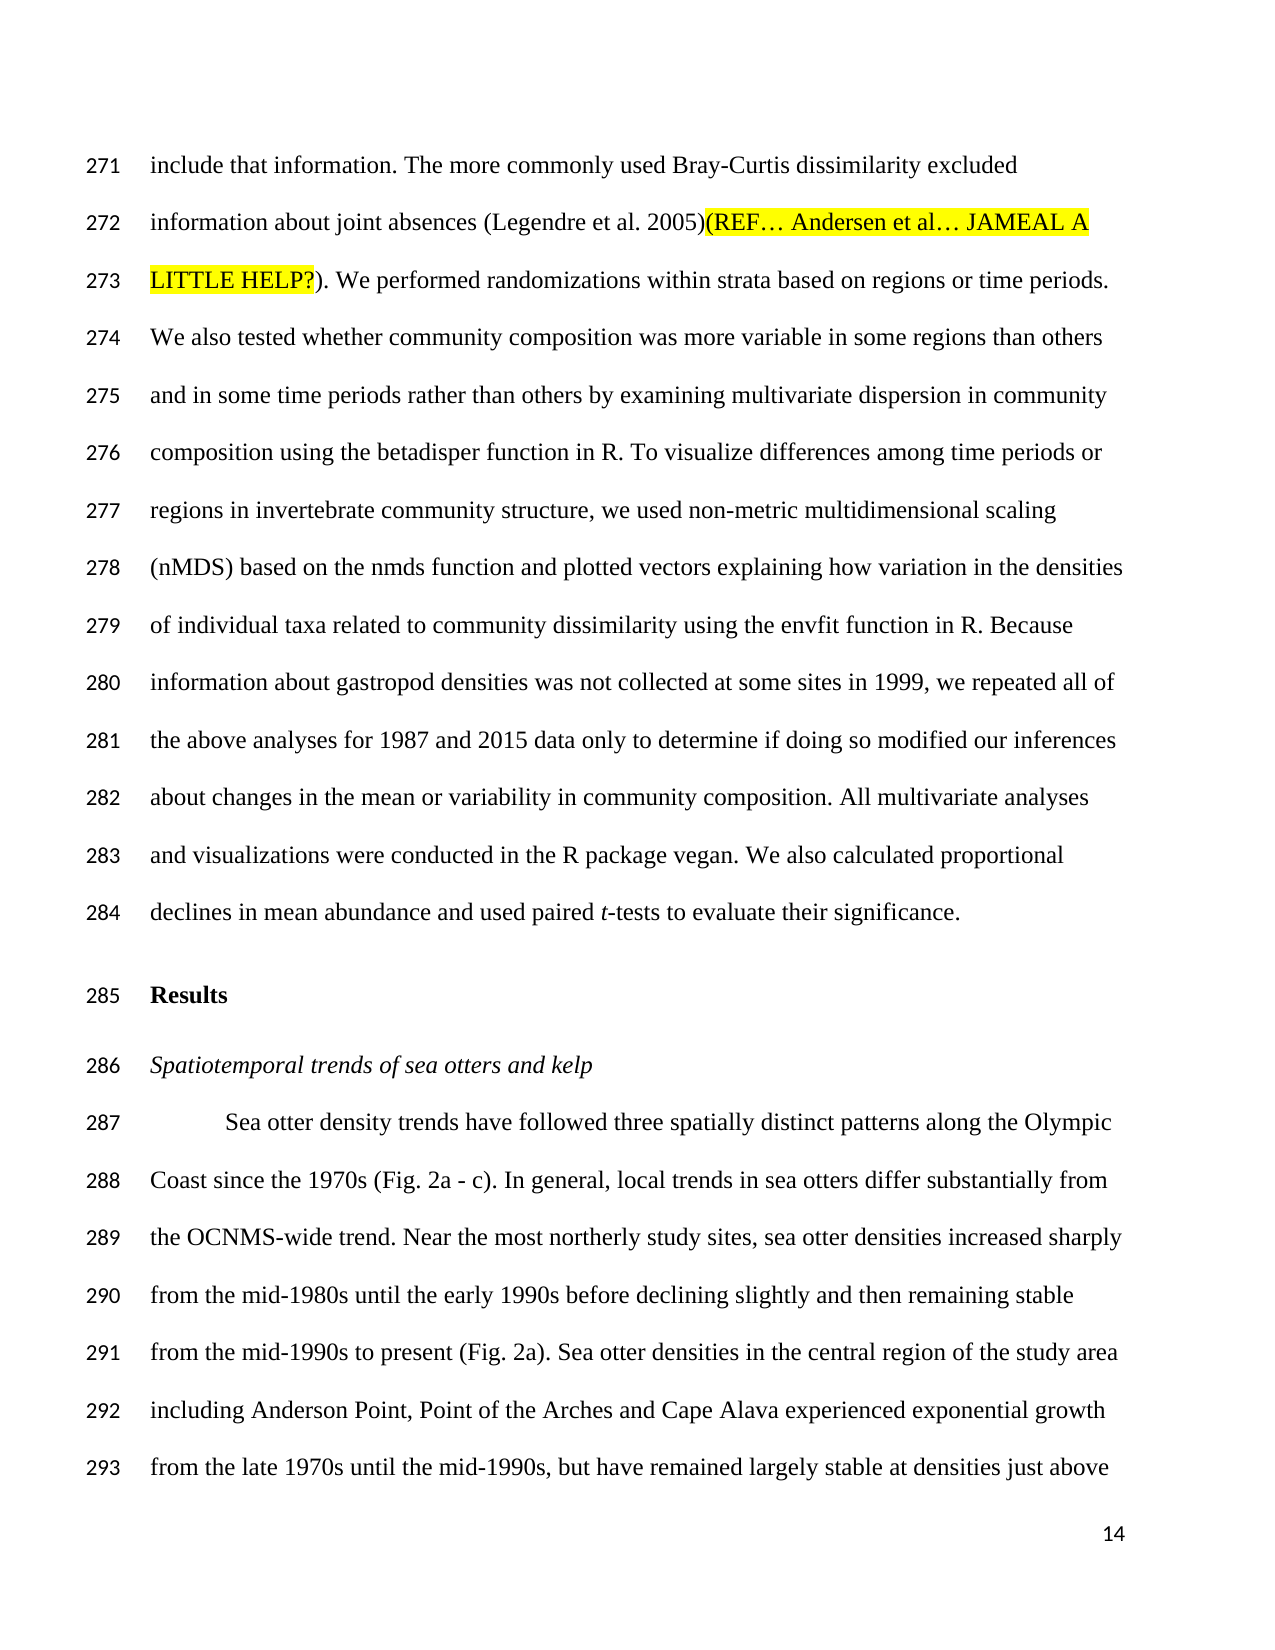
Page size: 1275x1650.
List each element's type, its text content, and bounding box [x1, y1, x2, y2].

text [150, 1107, 1125, 1481]
text Results [150, 980, 1125, 1009]
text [150, 150, 1125, 926]
text Spatiotemporal trends of sea otters and kelp [150, 1050, 1125, 1079]
